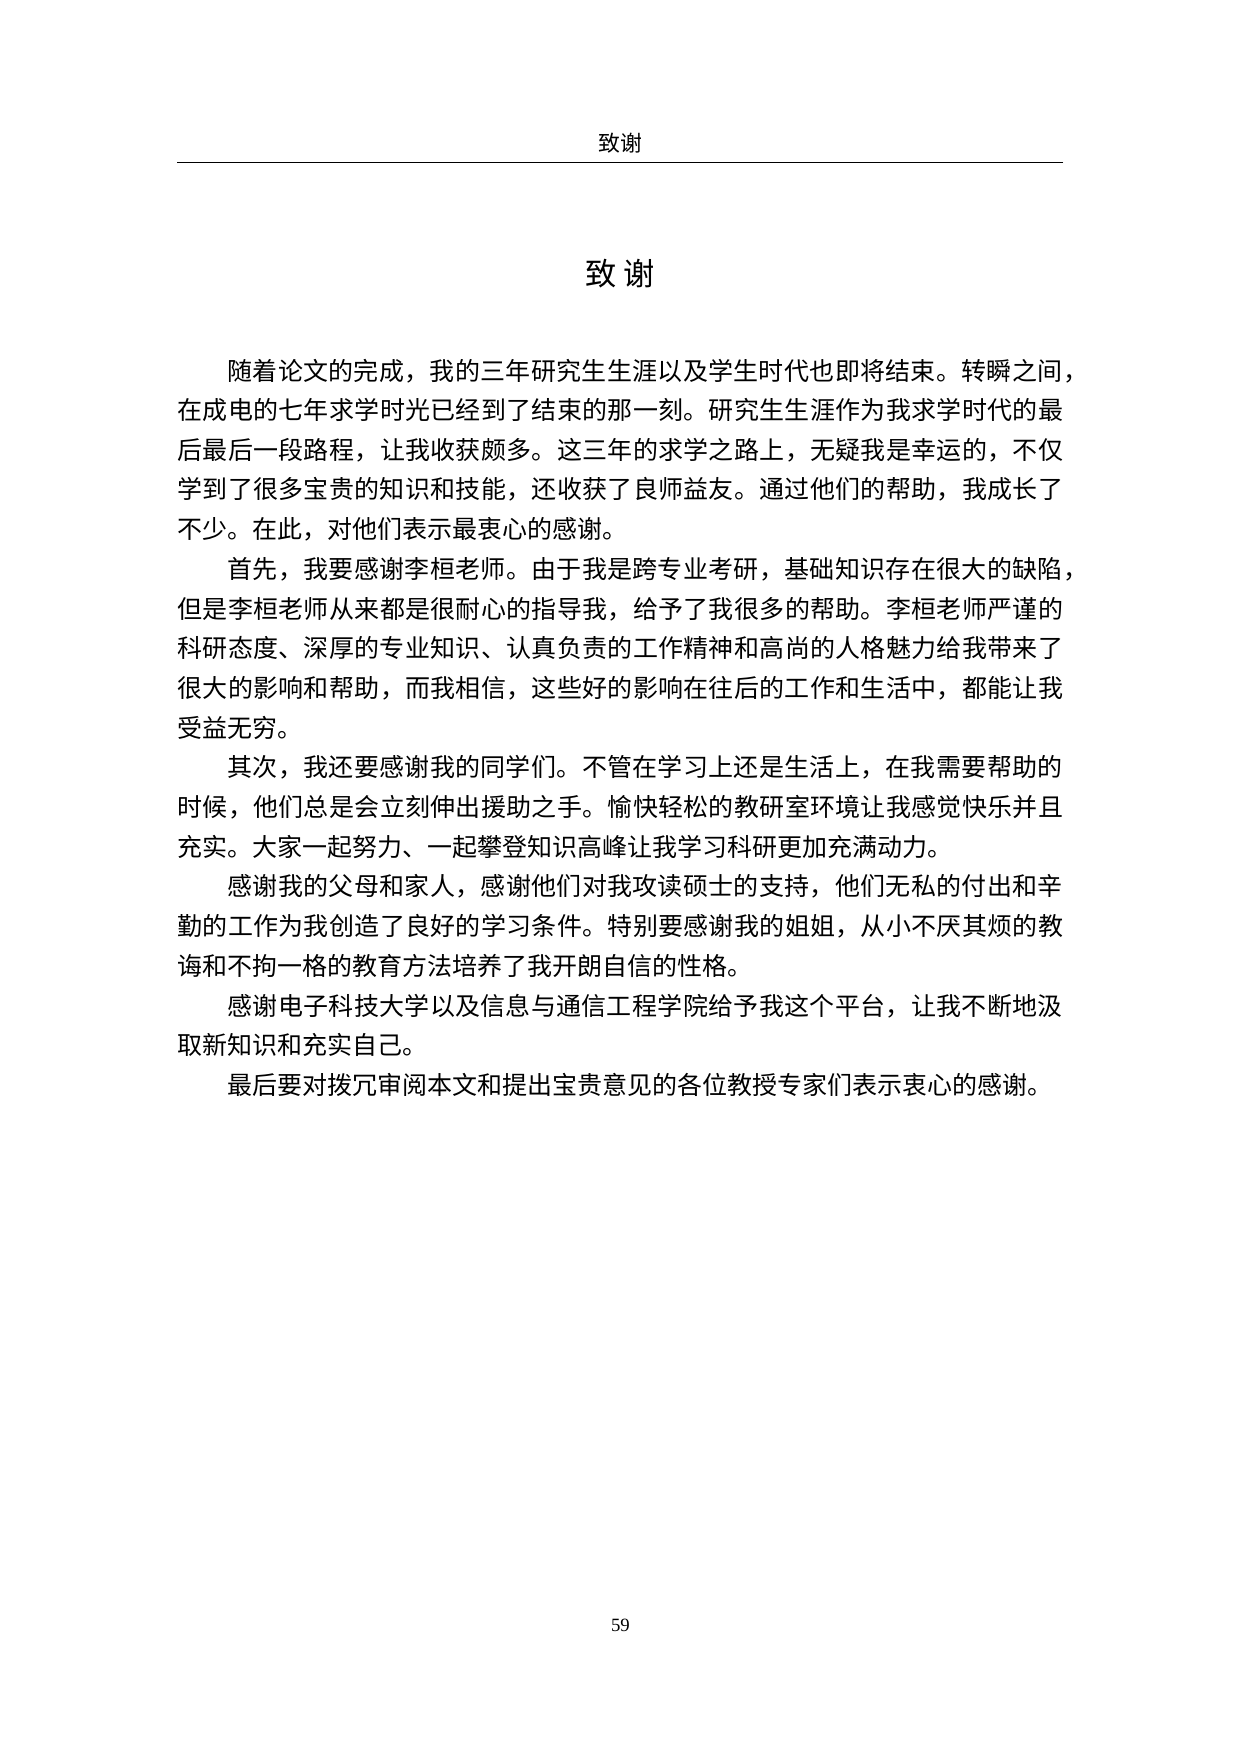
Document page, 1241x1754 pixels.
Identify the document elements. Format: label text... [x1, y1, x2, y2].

text 首先，我要感谢李桓老师。由于我是跨专业考研，基础知识存在很大的缺陷，但是李桓老师从来都是很耐心的指导我，给予了我很多的帮助。李桓老师严谨的科研态度、深厚的专业知识、认真负责的工作精神和高尚的人格魅力给我带来了很大的影响和帮助，而我相信，这些好的影响在往后的工作和生活中，都能让我受益无穷。 [177, 548, 1063, 746]
text 最后要对拨冗审阅本文和提出宝贵意见的各位教授专家们表示衷心的感谢。 [177, 1064, 1063, 1103]
text 致 谢 [177, 232, 1063, 312]
text 感谢我的父母和家人，感谢他们对我攻读硕士的支持，他们无私的付出和辛勤的工作为我创造了良好的学习条件。特别要感谢我的姐姐，从小不厌其烦的教诲和不拘一格的教育方法培养了我开朗自信的性格。 [177, 865, 1063, 984]
text 随着论文的完成，我的三年研究生生涯以及学生时代也即将结束。转瞬之间，在成电的七年求学时光已经到了结束的那一刻。研究生生涯作为我求学时代的最后最后一段路程，让我收获颇多。这三年的求学之路上，无疑我是幸运的，不仅学到了很多宝贵的知识和技能，还收获了良师益友。通过他们的帮助，我成长了不少。在此，对他们表示最衷心的感谢。 [177, 349, 1063, 548]
text 其次，我还要感谢我的同学们。不管在学习上还是生活上，在我需要帮助的时候，他们总是会立刻伸出援助之手。愉快轻松的教研室环境让我感觉快乐并且充实。大家一起努力、一起攀登知识高峰让我学习科研更加充满动力。 [177, 746, 1063, 865]
text 感谢电子科技大学以及信息与通信工程学院给予我这个平台，让我不断地汲取新知识和充实自己。 [177, 984, 1063, 1064]
